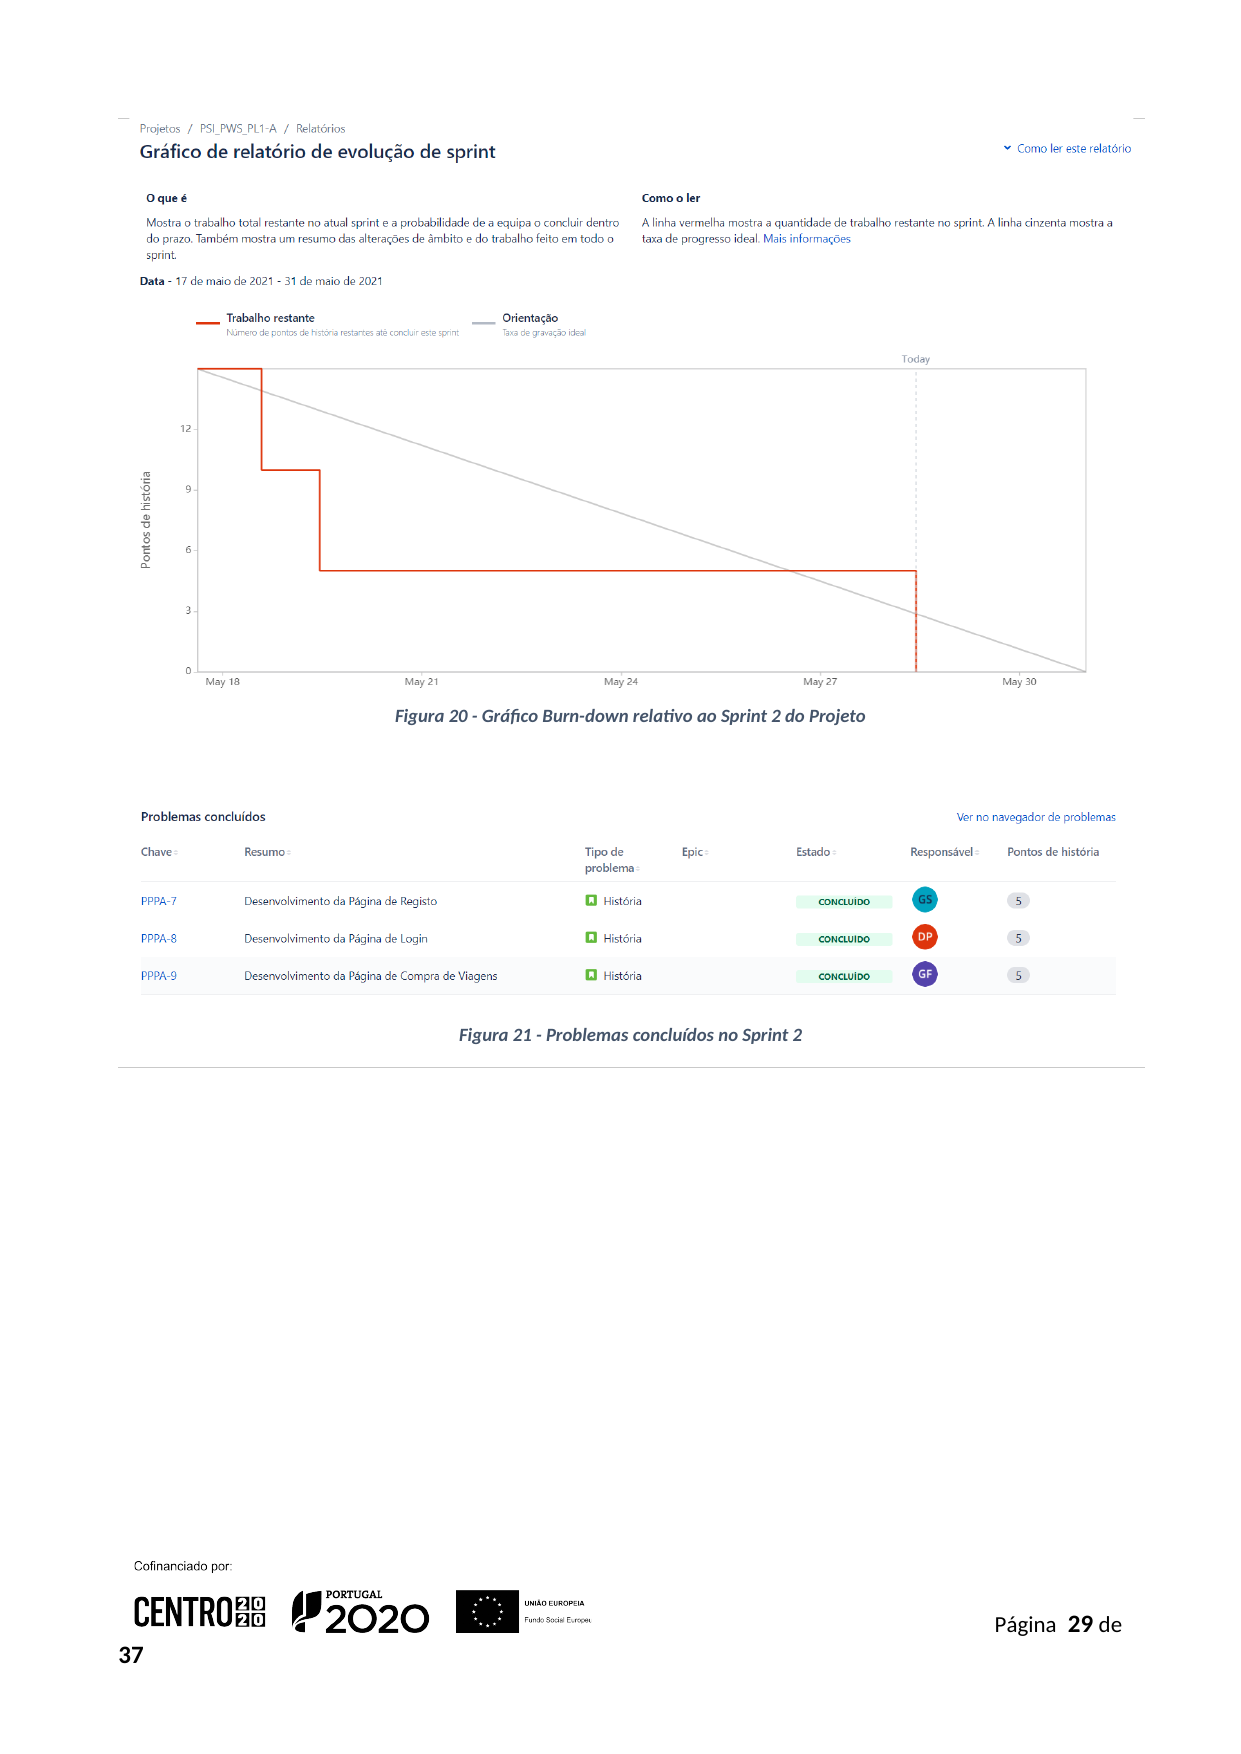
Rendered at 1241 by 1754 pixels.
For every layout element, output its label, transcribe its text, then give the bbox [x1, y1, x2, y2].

picture [129, 788, 1134, 1011]
picture [134, 1561, 592, 1633]
picture [129, 118, 1134, 692]
